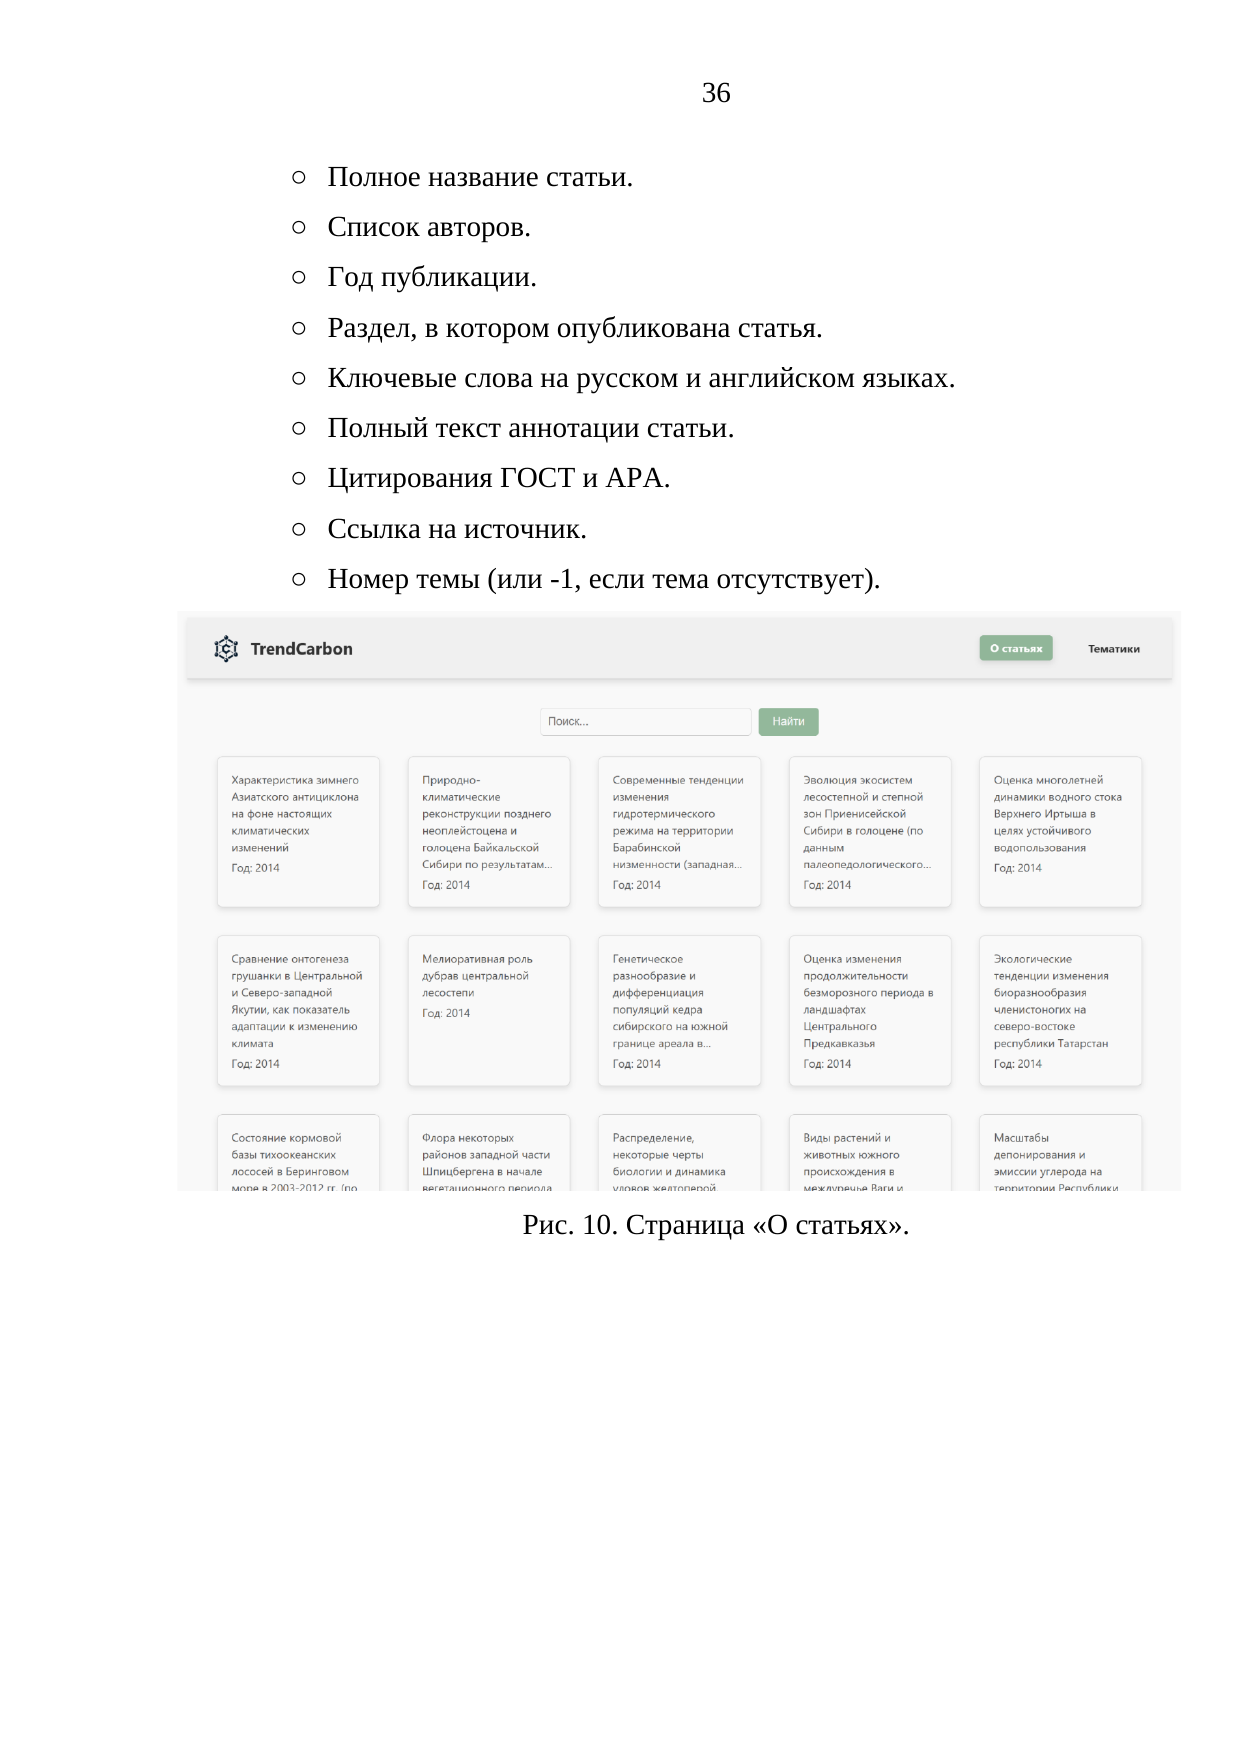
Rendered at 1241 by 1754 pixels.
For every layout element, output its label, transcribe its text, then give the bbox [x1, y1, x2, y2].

text Рис. 10. Страница «О статьях». [177, 1207, 1181, 1241]
list Ключевые слова на русском и английском языках. [290, 360, 1181, 393]
picture [177, 611, 1182, 1191]
list Раздел, в котором опубликована статья. [290, 310, 1181, 343]
list Цитирования ГОСТ и АРА. [290, 461, 1181, 494]
list Ссылка на источник. [290, 511, 1181, 544]
list Год публикации. [290, 259, 1181, 293]
list Список авторов. [290, 209, 1181, 243]
list Полное название статьи. [290, 159, 1181, 192]
list Полный текст аннотации статьи. [290, 410, 1181, 444]
list Номер темы (или -1, если тема отсутствует). [290, 561, 1181, 595]
